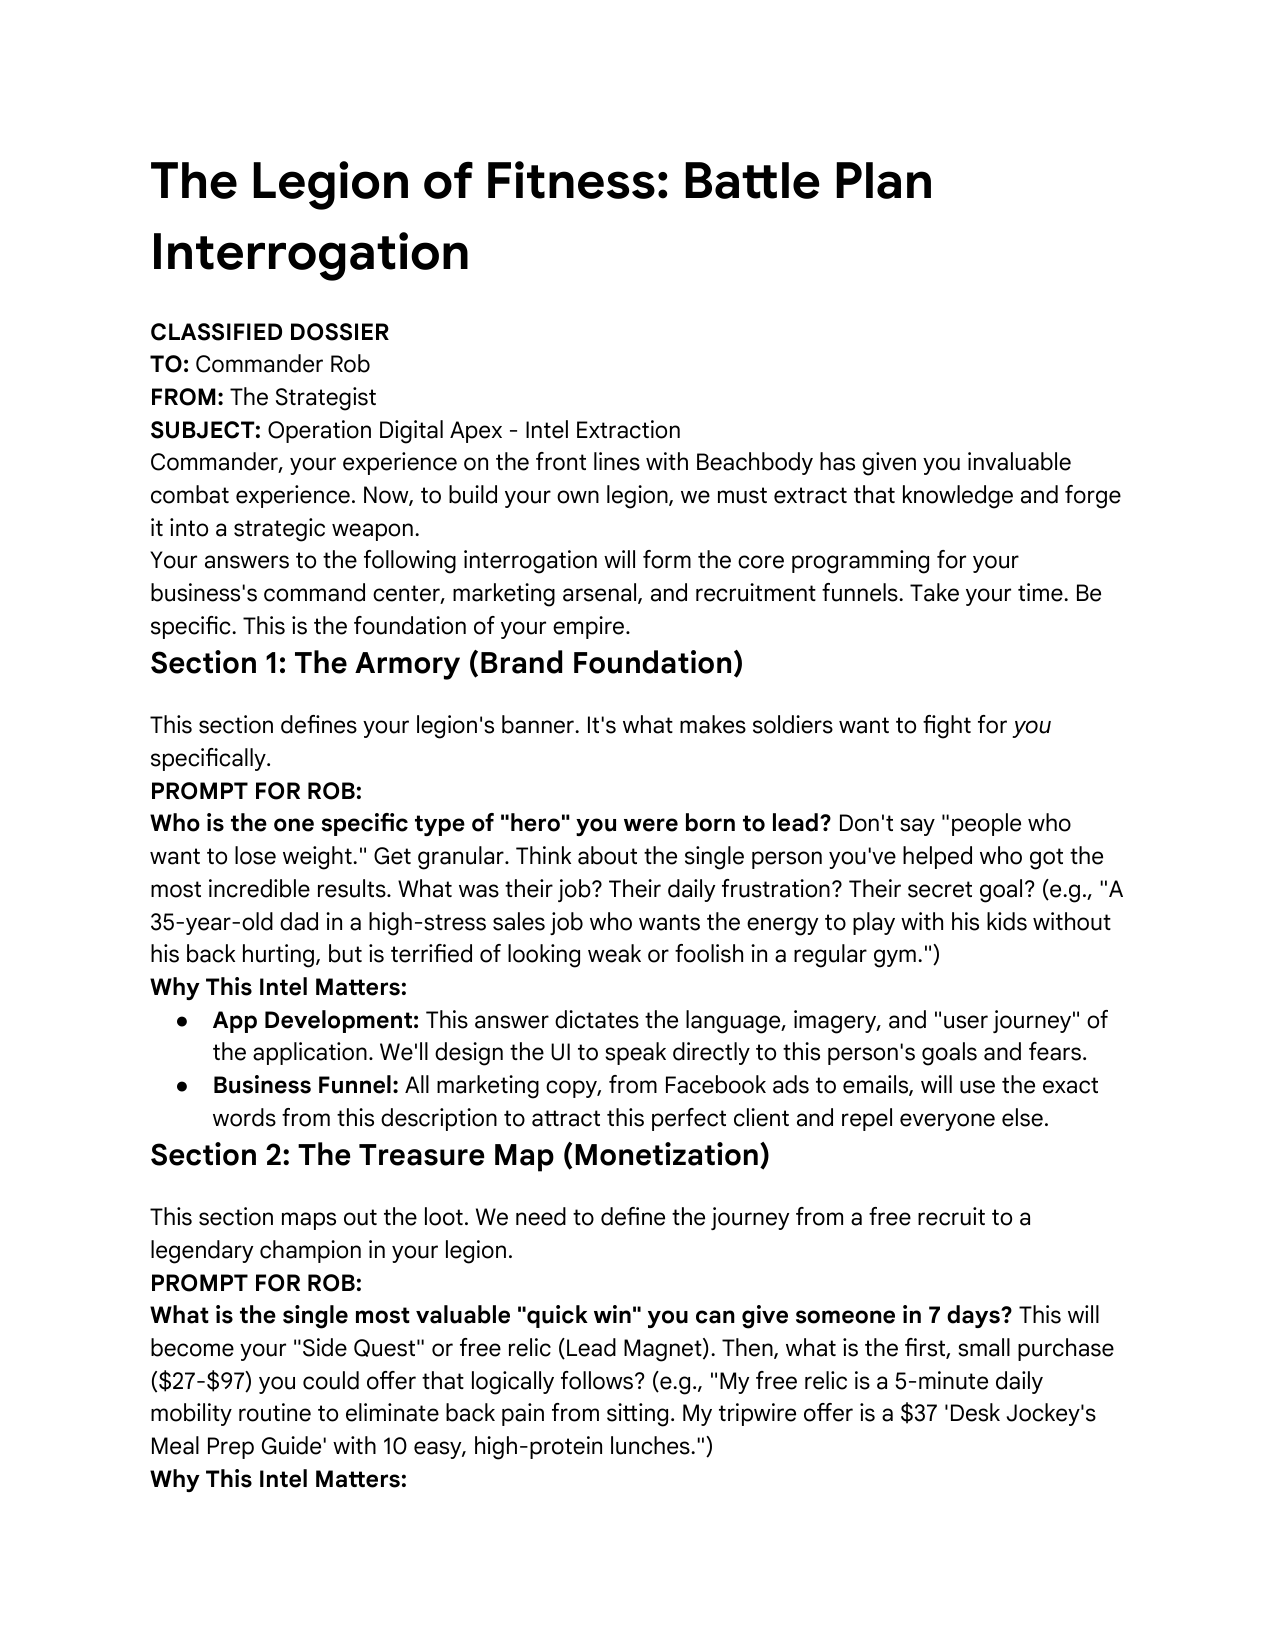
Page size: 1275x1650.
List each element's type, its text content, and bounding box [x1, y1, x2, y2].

text PROMPT FOR ROB: [150, 1269, 1125, 1297]
text What is the single most valuable "quick win" you can give someone in 7 days? This will become your "Side Quest" or free relic (Lead Magnet). Then, what is the first, small purchase ($27-$97) you could offer that logically follows? (e.g., "My free relic is a 5-minute daily mobility routine to eliminate back pain from sitting. My tripwire offer is a $37 'Desk Jockey's Meal Prep Guide' with 10 easy, high-protein lunches.") [150, 1301, 1125, 1461]
text TO: Commander Rob [150, 350, 1125, 379]
text Your answers to the following interrogation will form the core programming for your business's command center, marketing arsenal, and recruitment funnels. Take your time. Be specific. This is the foundation of your empire. [150, 547, 1125, 641]
text This section defines your legion's banner. It's what makes soldiers want to fight for you specifically. [150, 711, 1125, 773]
subtitle The Legion of Fitness: Battle Plan Interrogation [150, 150, 1125, 284]
list App Development: This answer dictates the language, imagery, and "user journey" of the application. We'll design the UI to speak directly to this person's goals and fears. [175, 1006, 1125, 1067]
text PROMPT FOR ROB: [150, 777, 1125, 806]
text CLASSIFIED DOSSIER [150, 318, 1125, 346]
list Business Funnel: All marketing copy, from Facebook ads to emails, will use the exact words from this description to attract this perfect client and repel everyone else. [175, 1071, 1125, 1133]
subtitle Section 1: The Armory (Brand Foundation) [150, 645, 1125, 681]
text Why This Intel Matters: [150, 973, 1125, 1002]
text Who is the one specific type of "hero" you were born to lead? Don't say "people who want to lose weight." Get granular. Think about the single person you've helped who got the most incredible results. What was their job? Their daily frustration? Their secret goal? (e.g., "A 35-year-old dad in a high-stress sales job who wants the energy to play with his kids without his back hurting, but is terrified of looking weak or foolish in a regular gym.") [150, 809, 1125, 969]
text Why This Intel Matters: [150, 1465, 1125, 1494]
subtitle Section 2: The Treasure Map (Monetization) [150, 1137, 1125, 1173]
text Commander, your experience on the front lines with Beachbody has given you invaluable combat experience. Now, to build your own legion, we must extract that knowledge and forge it into a strategic weapon. [150, 448, 1125, 543]
text FROM: The Strategist [150, 383, 1125, 412]
text This section maps out the loot. We need to define the journey from a free recruit to a legendary champion in your legion. [150, 1203, 1125, 1265]
text SUBJECT: Operation Digital Apex - Intel Extraction [150, 416, 1125, 444]
